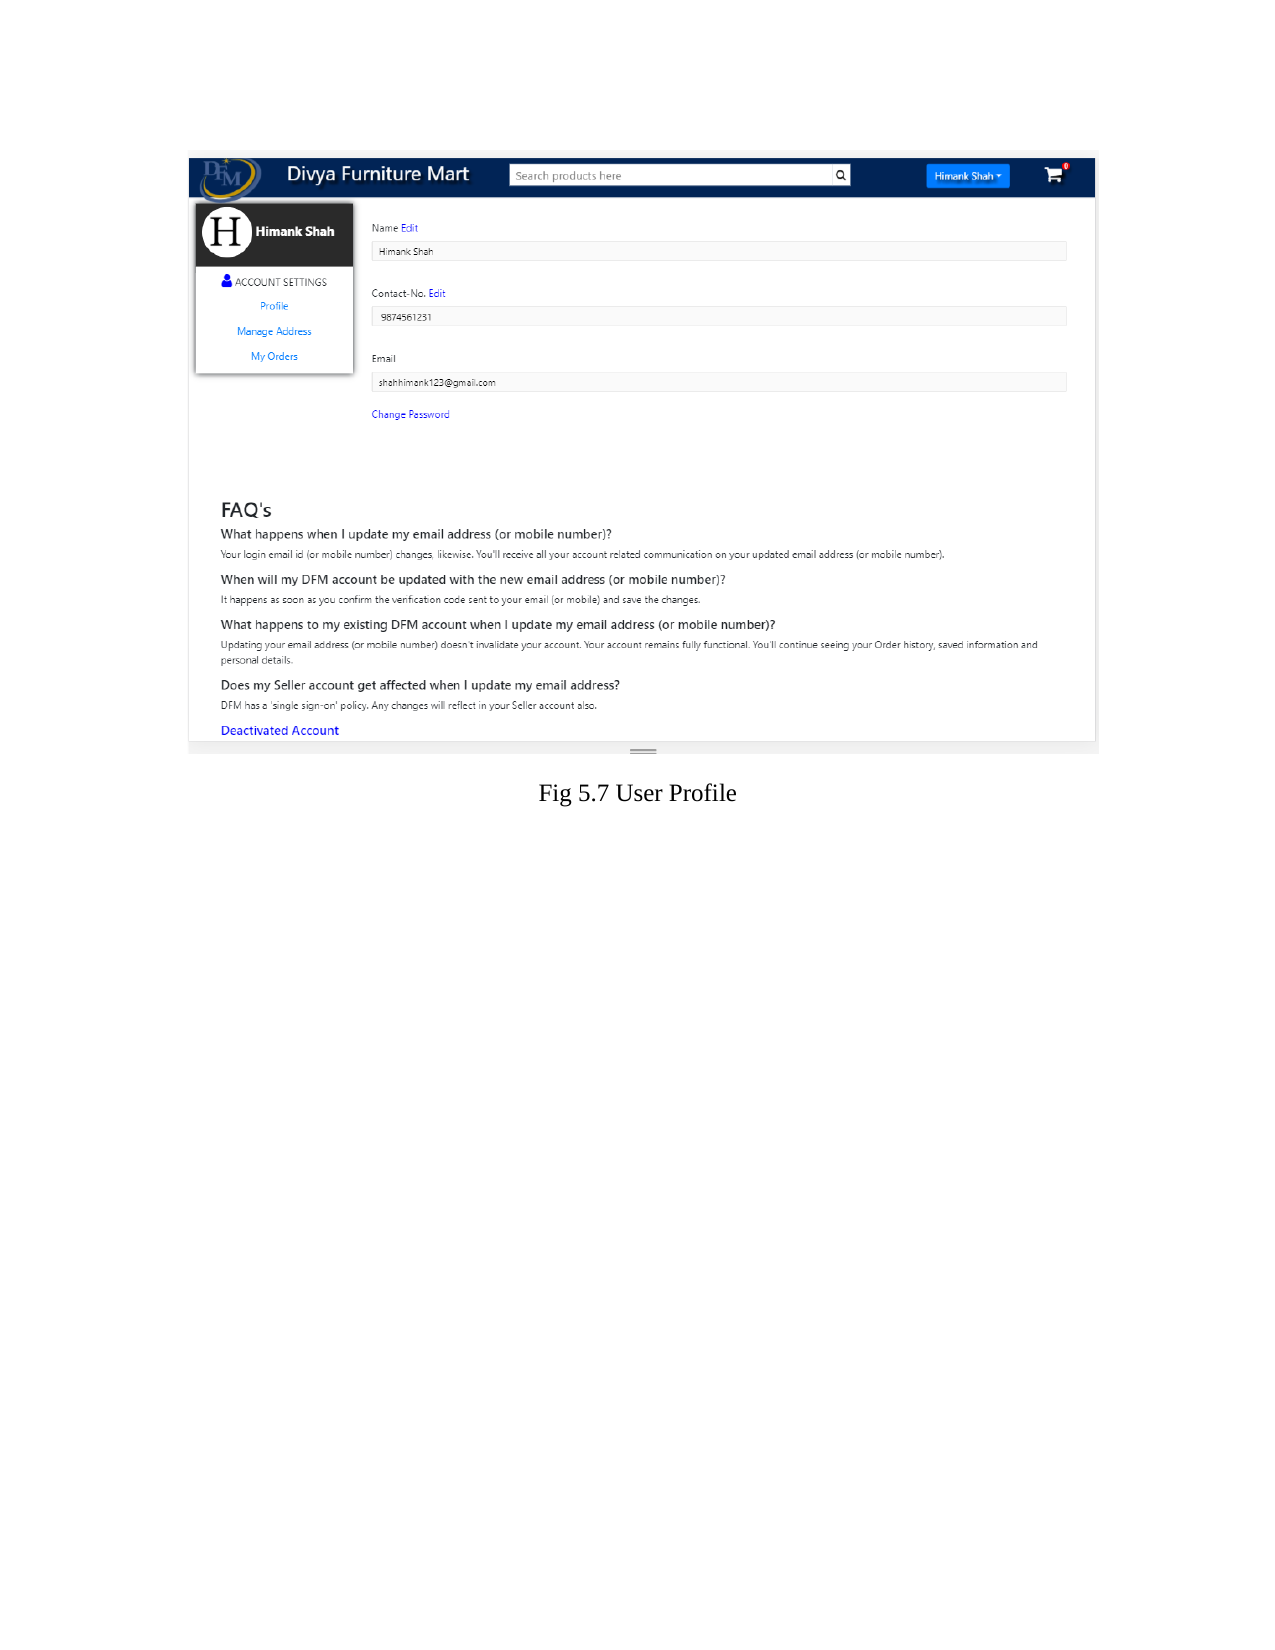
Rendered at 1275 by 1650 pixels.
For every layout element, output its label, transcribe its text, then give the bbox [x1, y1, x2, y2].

text Fig 5.7 User Profile [187, 778, 1087, 807]
picture [187, 150, 1099, 754]
